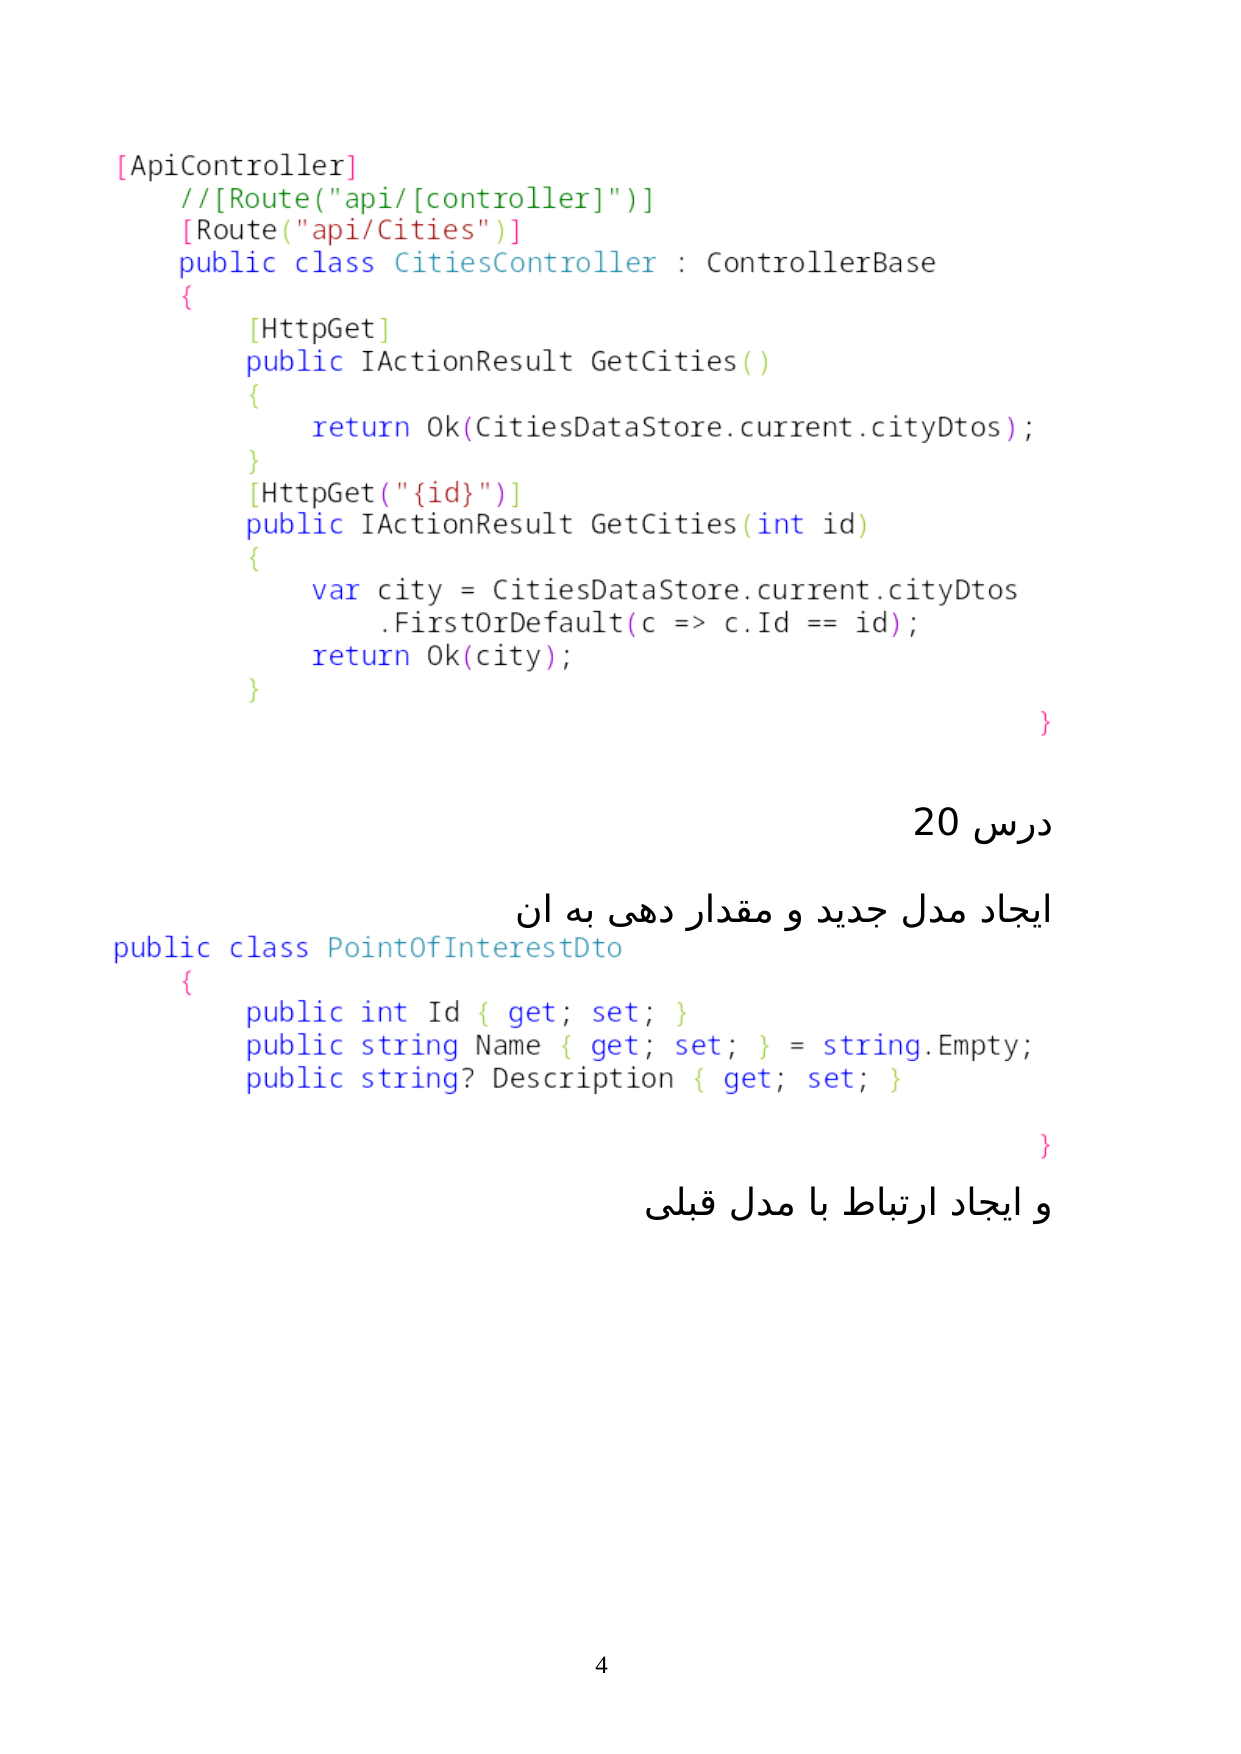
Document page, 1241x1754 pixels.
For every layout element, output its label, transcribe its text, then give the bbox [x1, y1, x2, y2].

text و ایجاد ارتباط با مدل قبلی [150, 1180, 1053, 1224]
text درس 20 [150, 801, 1053, 844]
text ایجاد مدل جدید و مقدار دهی به ان [150, 888, 1053, 931]
